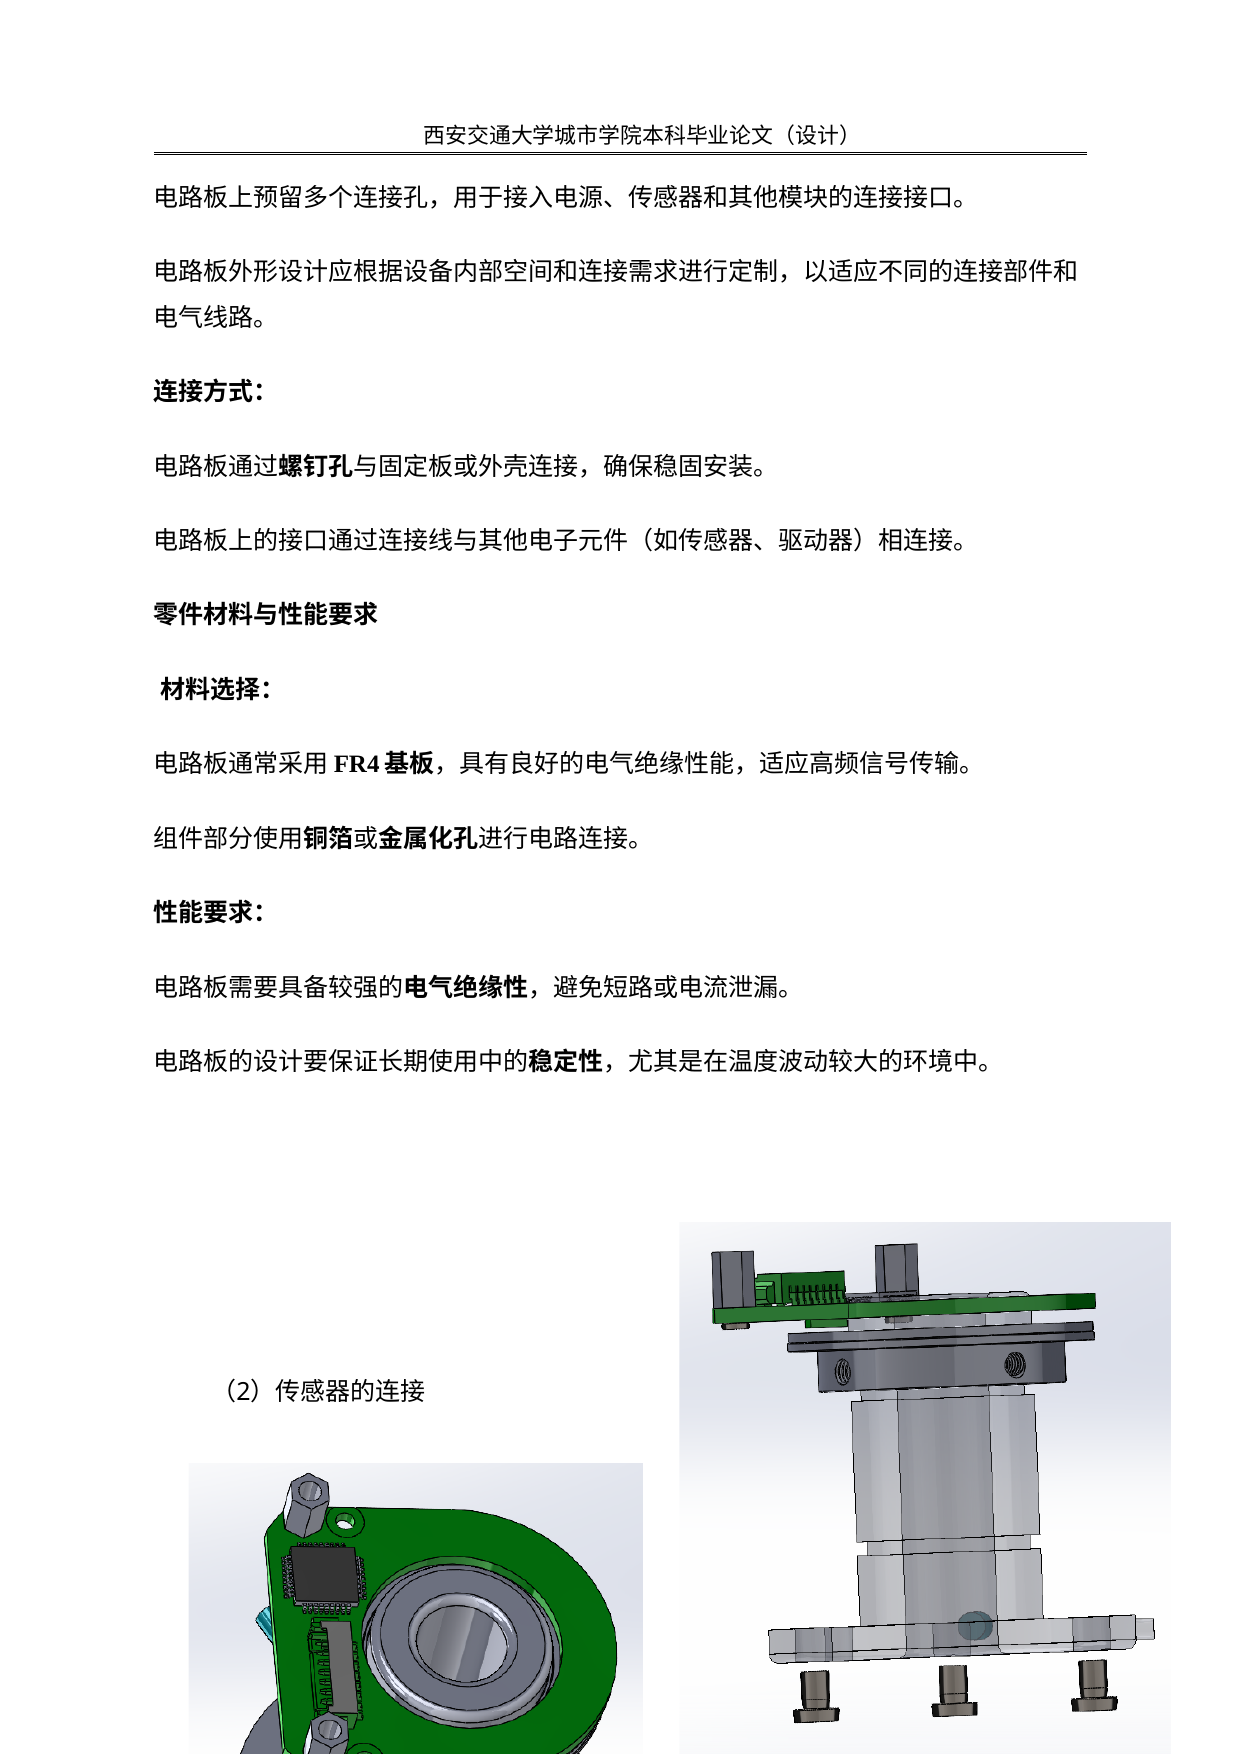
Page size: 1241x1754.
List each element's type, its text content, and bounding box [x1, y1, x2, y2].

text 电路板上的接口通过连接线与其他电子元件（如传感器、驱动器）相连接。 [153, 520, 1087, 557]
picture [678, 1222, 1171, 1752]
text 电路板需要具备较强的电气绝缘性，避免短路或电流泄漏。 [153, 967, 1087, 1003]
text 电路板的设计要保证长期使用中的稳定性，尤其是在温度波动较大的环境中。 [153, 1042, 1087, 1078]
text 电路板外形设计应根据设备内部空间和连接需求进行定制，以适应不同的连接部件和电气线路。 [153, 252, 1087, 333]
picture [188, 1463, 643, 1754]
text 电路板上预留多个连接孔，用于接入电源、传感器和其他模块的连接接口。 [153, 177, 1087, 213]
text 电路板通过螺钉孔与固定板或外壳连接，确保稳固安装。 [153, 446, 1087, 482]
text 组件部分使用铜箔或金属化孔进行电路连接。 [153, 818, 1087, 854]
text 电路板通常采用FR4基板，具有良好的电气绝缘性能，适应高频信号传输。 [153, 744, 1087, 780]
list 材料选择： [153, 669, 1087, 706]
text 性能要求： [153, 893, 1087, 929]
text 连接方式： [153, 371, 1087, 408]
text 零件材料与性能要求 [153, 595, 1087, 631]
list （2）传感器的连接 [161, 1371, 678, 1408]
